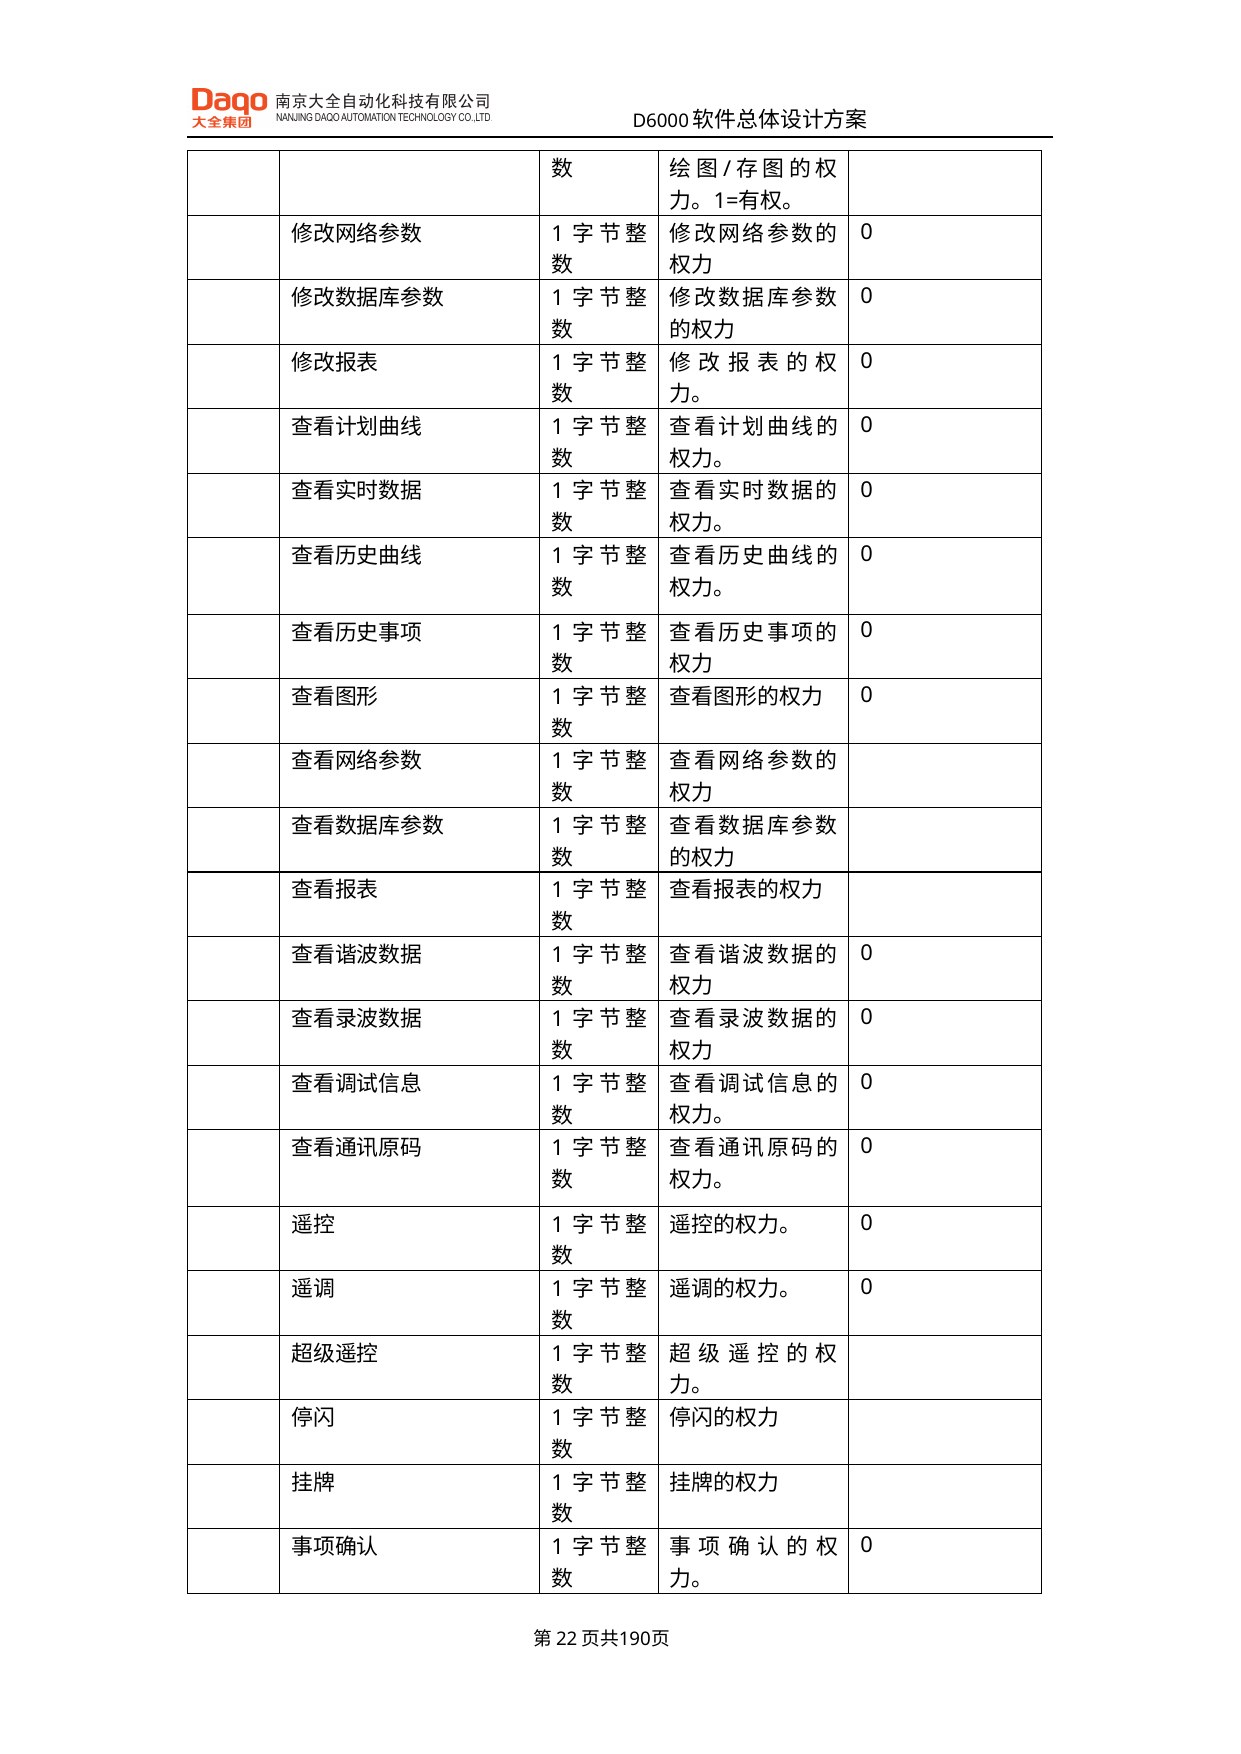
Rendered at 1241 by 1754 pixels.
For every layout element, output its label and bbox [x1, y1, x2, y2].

picture [187, 88, 492, 128]
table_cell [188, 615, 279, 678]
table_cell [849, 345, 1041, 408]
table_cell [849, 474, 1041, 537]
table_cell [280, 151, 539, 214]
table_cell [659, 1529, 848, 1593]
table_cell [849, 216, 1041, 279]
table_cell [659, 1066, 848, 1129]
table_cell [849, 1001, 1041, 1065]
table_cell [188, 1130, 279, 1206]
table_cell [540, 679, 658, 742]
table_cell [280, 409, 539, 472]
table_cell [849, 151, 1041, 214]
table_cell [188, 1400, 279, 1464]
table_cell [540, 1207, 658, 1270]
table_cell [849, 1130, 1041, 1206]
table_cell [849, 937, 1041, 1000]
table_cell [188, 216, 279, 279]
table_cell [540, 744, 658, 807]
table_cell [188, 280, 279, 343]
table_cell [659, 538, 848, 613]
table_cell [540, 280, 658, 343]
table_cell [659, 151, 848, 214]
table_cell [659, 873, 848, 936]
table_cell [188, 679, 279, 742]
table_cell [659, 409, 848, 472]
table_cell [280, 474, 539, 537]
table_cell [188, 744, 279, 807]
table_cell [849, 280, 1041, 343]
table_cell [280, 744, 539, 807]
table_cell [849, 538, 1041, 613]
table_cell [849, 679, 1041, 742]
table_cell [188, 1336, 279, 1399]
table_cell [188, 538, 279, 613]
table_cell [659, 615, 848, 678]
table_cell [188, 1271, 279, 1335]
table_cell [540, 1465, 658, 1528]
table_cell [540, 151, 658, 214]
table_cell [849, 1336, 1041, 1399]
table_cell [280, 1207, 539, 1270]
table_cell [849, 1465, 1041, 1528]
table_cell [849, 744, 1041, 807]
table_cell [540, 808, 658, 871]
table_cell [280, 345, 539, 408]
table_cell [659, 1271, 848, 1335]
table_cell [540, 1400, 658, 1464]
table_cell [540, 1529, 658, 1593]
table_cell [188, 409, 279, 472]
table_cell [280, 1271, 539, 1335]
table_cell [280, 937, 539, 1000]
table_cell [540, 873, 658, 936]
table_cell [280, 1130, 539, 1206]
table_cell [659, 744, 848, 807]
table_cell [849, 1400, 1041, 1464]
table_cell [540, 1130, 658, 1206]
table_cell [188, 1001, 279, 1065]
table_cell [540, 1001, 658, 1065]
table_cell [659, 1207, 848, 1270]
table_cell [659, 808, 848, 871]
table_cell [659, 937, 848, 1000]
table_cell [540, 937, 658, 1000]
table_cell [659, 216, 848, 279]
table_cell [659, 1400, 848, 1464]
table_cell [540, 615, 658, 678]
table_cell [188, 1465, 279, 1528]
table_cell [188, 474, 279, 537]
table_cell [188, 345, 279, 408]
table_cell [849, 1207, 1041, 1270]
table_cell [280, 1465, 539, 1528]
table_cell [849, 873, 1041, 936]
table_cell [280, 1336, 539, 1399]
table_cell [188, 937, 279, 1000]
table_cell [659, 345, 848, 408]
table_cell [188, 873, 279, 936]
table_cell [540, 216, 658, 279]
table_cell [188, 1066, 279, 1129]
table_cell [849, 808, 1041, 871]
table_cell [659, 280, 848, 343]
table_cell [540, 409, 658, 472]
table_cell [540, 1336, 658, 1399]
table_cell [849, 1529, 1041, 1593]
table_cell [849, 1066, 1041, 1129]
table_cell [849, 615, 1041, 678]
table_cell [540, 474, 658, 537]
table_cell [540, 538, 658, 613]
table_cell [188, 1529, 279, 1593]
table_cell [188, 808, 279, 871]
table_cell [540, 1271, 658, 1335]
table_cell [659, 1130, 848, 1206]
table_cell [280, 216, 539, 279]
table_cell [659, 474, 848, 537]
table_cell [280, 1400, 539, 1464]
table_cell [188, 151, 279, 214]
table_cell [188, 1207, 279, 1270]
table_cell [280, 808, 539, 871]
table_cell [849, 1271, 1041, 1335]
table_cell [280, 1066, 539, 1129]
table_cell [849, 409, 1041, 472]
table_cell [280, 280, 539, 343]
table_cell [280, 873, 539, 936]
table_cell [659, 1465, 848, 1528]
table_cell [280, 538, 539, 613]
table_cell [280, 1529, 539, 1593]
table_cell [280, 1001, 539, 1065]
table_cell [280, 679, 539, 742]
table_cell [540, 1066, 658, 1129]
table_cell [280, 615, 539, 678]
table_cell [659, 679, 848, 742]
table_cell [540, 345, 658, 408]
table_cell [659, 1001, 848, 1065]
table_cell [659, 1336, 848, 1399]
